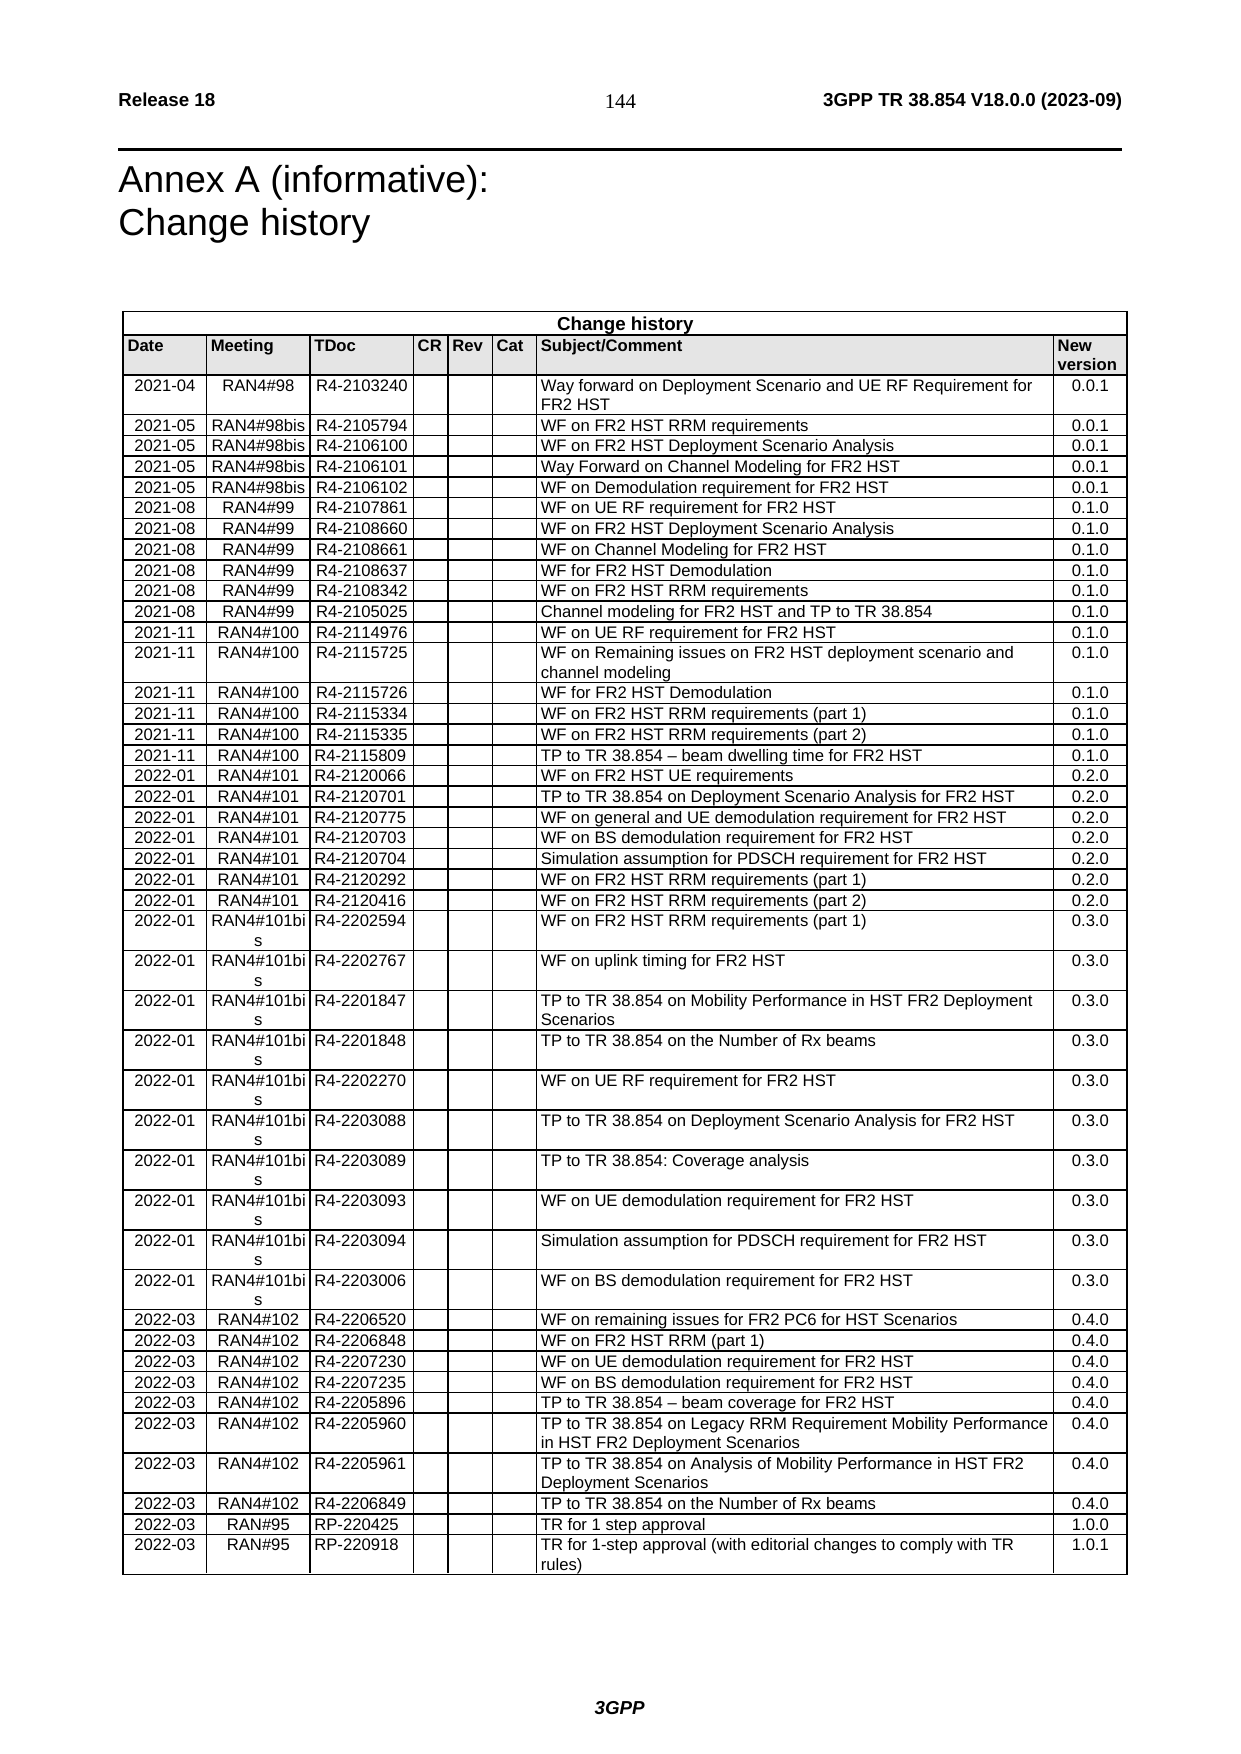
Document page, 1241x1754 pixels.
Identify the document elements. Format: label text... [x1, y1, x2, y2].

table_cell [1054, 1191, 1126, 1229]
table_cell 2021-05 [124, 436, 206, 455]
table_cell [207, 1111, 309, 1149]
table_cell RAN4#98bis [207, 478, 309, 497]
table_cell [449, 561, 492, 579]
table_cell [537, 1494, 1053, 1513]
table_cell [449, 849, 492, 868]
table_cell CR [414, 336, 447, 374]
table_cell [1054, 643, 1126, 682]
table_cell [449, 623, 492, 642]
table_cell [493, 561, 536, 579]
table_cell [493, 623, 536, 642]
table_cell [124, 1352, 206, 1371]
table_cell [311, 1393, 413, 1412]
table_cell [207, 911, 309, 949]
table_cell R4-2107861 [311, 498, 413, 517]
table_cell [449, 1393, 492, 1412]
table_cell RAN4#99 [207, 519, 309, 538]
table_cell 0.1.0 [1054, 602, 1126, 621]
table_cell R4-2106100 [311, 436, 413, 455]
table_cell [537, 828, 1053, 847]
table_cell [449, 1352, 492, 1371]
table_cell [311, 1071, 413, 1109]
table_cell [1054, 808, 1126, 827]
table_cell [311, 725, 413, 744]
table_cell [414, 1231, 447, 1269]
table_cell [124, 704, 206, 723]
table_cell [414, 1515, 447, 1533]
table_cell WF on FR2 HST RRM requirements [537, 581, 1053, 600]
table_cell 2021-05 [124, 457, 206, 476]
table_cell Way forward on Deployment Scenario and UE RF Requirement for FR2 HST [537, 376, 1053, 414]
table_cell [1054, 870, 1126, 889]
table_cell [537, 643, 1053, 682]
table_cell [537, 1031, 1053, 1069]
table_cell RAN4#98bis [207, 415, 309, 434]
table_cell RAN4#99 [207, 581, 309, 600]
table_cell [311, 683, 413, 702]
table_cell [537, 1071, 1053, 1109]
table_cell RAN4#100 [207, 643, 309, 682]
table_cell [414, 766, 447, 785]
table_cell [414, 457, 447, 476]
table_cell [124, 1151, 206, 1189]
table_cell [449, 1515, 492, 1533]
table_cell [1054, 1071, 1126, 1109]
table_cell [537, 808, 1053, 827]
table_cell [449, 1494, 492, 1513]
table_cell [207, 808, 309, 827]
table_cell 2021-08 [124, 540, 206, 559]
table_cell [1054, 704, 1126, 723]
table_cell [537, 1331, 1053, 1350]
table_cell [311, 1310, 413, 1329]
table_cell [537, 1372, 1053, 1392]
table_cell 0.1.0 [1054, 540, 1126, 559]
table_cell R4-2106101 [311, 457, 413, 476]
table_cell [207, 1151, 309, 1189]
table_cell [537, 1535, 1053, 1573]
table_cell 2021-04 [124, 376, 206, 414]
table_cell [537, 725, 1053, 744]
table_cell 0.0.1 [1054, 478, 1126, 497]
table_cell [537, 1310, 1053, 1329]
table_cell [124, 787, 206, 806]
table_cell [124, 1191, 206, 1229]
table_cell R4-2108661 [311, 540, 413, 559]
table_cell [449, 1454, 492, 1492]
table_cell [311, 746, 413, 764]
table_cell R4-2108342 [311, 581, 413, 600]
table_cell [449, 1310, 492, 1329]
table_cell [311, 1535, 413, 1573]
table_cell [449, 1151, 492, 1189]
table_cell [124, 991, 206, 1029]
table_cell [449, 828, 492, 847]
table_cell 0.1.0 [1054, 519, 1126, 538]
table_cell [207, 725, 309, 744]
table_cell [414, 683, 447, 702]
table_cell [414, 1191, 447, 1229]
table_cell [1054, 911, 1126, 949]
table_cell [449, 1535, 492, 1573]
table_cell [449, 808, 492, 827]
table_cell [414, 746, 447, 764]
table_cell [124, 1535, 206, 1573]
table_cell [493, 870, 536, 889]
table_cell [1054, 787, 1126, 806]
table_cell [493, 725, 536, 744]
table_cell RAN4#99 [207, 602, 309, 621]
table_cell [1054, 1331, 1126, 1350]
table_cell [414, 376, 447, 414]
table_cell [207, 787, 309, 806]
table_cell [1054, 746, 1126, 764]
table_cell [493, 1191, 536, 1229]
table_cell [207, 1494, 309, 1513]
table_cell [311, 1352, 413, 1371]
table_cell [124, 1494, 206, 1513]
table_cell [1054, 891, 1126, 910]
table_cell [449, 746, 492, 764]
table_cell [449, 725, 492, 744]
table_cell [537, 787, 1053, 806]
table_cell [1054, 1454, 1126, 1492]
table_cell RAN4#98bis [207, 457, 309, 476]
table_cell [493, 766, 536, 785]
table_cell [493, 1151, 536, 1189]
table_cell RAN4#99 [207, 561, 309, 579]
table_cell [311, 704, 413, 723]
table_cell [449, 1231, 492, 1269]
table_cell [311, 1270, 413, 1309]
table_cell Way Forward on Channel Modeling for FR2 HST [537, 457, 1053, 476]
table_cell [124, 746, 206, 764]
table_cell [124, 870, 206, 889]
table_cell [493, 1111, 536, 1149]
table_cell Cat [493, 336, 536, 374]
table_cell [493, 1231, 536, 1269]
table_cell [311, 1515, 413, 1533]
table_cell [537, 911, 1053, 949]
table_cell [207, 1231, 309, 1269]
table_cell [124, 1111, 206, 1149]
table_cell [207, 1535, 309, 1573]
table_cell 0.1.0 [1054, 498, 1126, 517]
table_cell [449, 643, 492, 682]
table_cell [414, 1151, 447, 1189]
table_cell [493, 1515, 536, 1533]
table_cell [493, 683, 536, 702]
table_cell [493, 457, 536, 476]
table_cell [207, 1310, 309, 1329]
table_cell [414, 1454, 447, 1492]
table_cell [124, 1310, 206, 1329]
table_cell RAN4#98bis [207, 436, 309, 455]
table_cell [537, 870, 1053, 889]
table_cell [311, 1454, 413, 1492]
table_cell WF on UE RF requirement for FR2 HST [537, 623, 1053, 642]
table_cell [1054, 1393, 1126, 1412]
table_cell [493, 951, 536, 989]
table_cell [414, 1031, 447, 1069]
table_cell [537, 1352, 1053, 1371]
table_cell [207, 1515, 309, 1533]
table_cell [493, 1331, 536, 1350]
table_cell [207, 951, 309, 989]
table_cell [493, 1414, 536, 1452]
table_cell [449, 376, 492, 414]
table_cell 2021-08 [124, 498, 206, 517]
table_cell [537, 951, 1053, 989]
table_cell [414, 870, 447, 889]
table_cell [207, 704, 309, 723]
table_cell 0.0.1 [1054, 415, 1126, 434]
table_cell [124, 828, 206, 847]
table_cell 2021-05 [124, 415, 206, 434]
table_cell RAN4#100 [207, 623, 309, 642]
table_cell [449, 457, 492, 476]
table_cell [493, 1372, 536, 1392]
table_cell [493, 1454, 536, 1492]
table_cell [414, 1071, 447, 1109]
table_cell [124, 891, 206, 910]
table_cell R4-2105025 [311, 602, 413, 621]
table_cell [449, 436, 492, 455]
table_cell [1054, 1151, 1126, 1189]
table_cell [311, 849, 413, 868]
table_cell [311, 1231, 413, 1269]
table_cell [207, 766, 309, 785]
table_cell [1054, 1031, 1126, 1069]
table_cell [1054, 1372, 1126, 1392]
table_cell [493, 478, 536, 497]
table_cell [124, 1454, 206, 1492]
table_cell [414, 561, 447, 579]
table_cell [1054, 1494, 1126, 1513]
table_cell RAN4#99 [207, 540, 309, 559]
table_cell 2021-11 [124, 643, 206, 682]
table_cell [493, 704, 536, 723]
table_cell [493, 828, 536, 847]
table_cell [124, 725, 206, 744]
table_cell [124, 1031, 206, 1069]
table_cell Channel modeling for FR2 HST and TP to TR 38.854 [537, 602, 1053, 621]
table_cell R4-2103240 [311, 376, 413, 414]
table_cell 0.0.1 [1054, 376, 1126, 414]
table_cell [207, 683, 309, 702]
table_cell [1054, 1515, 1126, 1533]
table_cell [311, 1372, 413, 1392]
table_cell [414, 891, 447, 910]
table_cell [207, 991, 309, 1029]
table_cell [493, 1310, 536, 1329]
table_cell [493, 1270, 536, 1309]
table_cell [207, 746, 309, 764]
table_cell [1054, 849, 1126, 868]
table_cell Date [124, 336, 206, 374]
table_cell [414, 602, 447, 621]
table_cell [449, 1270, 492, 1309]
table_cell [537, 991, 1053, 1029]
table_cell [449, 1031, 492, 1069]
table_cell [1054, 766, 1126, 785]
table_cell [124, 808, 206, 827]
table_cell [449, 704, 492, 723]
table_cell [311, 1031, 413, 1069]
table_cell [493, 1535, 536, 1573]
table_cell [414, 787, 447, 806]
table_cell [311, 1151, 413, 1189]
table_cell R4-2106102 [311, 478, 413, 497]
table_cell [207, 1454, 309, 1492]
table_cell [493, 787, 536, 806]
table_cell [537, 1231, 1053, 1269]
table_cell New version [1054, 336, 1126, 374]
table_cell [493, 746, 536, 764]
table_cell WF on UE RF requirement for FR2 HST [537, 498, 1053, 517]
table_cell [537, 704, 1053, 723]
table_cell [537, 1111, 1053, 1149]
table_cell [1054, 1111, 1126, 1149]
table_cell 2021-08 [124, 519, 206, 538]
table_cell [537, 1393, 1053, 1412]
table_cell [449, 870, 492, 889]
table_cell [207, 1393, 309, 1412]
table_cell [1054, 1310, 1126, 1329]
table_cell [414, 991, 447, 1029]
table_cell [493, 519, 536, 538]
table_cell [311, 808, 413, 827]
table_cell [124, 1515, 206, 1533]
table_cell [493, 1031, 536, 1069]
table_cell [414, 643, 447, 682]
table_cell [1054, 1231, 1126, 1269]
table_cell [493, 498, 536, 517]
table_cell 2021-08 [124, 581, 206, 600]
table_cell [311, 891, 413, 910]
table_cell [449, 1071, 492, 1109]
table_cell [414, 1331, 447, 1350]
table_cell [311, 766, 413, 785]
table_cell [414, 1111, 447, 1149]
table_cell 0.1.0 [1054, 581, 1126, 600]
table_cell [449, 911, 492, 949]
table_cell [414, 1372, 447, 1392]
table_cell [449, 581, 492, 600]
table_cell WF on Channel Modeling for FR2 HST [537, 540, 1053, 559]
table_cell [414, 498, 447, 517]
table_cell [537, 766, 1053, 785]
table_cell R4-2108660 [311, 519, 413, 538]
table_cell 0.1.0 [1054, 561, 1126, 579]
table_cell WF on FR2 HST Deployment Scenario Analysis [537, 436, 1053, 455]
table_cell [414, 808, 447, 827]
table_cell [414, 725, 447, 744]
table_cell [493, 376, 536, 414]
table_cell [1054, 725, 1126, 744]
table_cell WF for FR2 HST Demodulation [537, 561, 1053, 579]
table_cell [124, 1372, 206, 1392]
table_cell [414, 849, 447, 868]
table_cell [493, 540, 536, 559]
table_cell [449, 602, 492, 621]
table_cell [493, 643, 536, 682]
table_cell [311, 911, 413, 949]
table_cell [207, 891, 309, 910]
table_cell WF on FR2 HST RRM requirements [537, 415, 1053, 434]
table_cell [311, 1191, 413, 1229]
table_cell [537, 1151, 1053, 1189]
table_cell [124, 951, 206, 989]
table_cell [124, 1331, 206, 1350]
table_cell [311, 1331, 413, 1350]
table_cell [493, 436, 536, 455]
table_cell 2021-11 [124, 623, 206, 642]
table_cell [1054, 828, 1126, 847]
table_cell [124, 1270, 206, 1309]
table_cell 2021-08 [124, 561, 206, 579]
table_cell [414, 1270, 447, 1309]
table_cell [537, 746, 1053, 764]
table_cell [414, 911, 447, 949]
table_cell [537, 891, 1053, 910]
table_cell Meeting [207, 336, 309, 374]
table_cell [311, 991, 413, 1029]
table_cell [414, 623, 447, 642]
table_cell 0.0.1 [1054, 457, 1126, 476]
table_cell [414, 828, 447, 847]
table_cell 2021-08 [124, 602, 206, 621]
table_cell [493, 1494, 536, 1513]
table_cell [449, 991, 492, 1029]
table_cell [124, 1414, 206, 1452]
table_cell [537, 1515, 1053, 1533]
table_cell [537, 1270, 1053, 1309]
table_cell [414, 519, 447, 538]
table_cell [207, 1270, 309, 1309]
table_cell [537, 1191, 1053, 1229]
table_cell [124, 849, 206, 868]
table_cell [414, 581, 447, 600]
table_cell Subject/Comment [537, 336, 1053, 374]
table_cell 2021-05 [124, 478, 206, 497]
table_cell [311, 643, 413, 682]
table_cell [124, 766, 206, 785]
table_cell [414, 478, 447, 497]
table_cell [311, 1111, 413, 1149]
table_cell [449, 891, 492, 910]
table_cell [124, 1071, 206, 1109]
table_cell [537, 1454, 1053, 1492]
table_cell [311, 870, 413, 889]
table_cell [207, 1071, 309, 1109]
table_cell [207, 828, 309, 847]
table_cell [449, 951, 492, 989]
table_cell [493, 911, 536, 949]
table_cell 0.1.0 [1054, 623, 1126, 642]
table_cell [414, 436, 447, 455]
table_cell TDoc [311, 336, 413, 374]
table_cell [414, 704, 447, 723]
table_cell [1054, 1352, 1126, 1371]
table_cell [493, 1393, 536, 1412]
table_cell WF on Demodulation requirement for FR2 HST [537, 478, 1053, 497]
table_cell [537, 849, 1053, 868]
table_cell Rev [449, 336, 492, 374]
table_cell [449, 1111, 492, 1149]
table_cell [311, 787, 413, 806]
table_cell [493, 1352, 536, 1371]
table_cell [414, 415, 447, 434]
subtitle Annex A (informative): Change history [118, 151, 1122, 243]
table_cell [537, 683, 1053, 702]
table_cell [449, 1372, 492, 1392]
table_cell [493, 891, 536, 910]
table_cell R4-2114976 [311, 623, 413, 642]
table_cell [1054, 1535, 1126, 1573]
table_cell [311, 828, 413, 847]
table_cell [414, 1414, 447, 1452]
table_cell [493, 581, 536, 600]
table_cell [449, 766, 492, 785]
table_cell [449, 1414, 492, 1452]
table_cell R4-2108637 [311, 561, 413, 579]
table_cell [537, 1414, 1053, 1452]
table_cell [449, 415, 492, 434]
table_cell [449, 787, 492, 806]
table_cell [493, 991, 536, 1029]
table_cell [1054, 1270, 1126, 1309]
table_cell [449, 498, 492, 517]
table_cell RAN4#98 [207, 376, 309, 414]
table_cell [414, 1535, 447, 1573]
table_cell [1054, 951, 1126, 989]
table_cell [449, 540, 492, 559]
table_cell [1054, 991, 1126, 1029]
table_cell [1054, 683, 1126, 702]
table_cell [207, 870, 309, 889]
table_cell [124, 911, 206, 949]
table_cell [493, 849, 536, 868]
table_header Change history [124, 312, 1126, 334]
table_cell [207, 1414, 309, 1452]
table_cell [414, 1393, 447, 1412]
table_cell [449, 478, 492, 497]
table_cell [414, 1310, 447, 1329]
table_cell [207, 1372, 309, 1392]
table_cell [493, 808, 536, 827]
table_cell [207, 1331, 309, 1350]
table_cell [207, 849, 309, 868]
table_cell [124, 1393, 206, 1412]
table_cell [449, 519, 492, 538]
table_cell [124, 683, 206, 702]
table_cell [493, 415, 536, 434]
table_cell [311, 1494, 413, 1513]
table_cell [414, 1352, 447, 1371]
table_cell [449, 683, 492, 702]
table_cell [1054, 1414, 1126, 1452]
table_cell R4-2105794 [311, 415, 413, 434]
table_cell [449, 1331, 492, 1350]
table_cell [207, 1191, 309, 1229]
table_cell RAN4#99 [207, 498, 309, 517]
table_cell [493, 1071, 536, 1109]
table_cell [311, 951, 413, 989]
table_cell [414, 540, 447, 559]
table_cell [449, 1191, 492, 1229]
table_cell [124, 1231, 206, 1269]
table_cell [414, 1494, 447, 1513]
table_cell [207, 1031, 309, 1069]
table_cell WF on FR2 HST Deployment Scenario Analysis [537, 519, 1053, 538]
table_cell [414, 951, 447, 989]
table_cell 0.0.1 [1054, 436, 1126, 455]
table_cell [493, 602, 536, 621]
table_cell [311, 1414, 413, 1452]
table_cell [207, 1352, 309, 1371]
